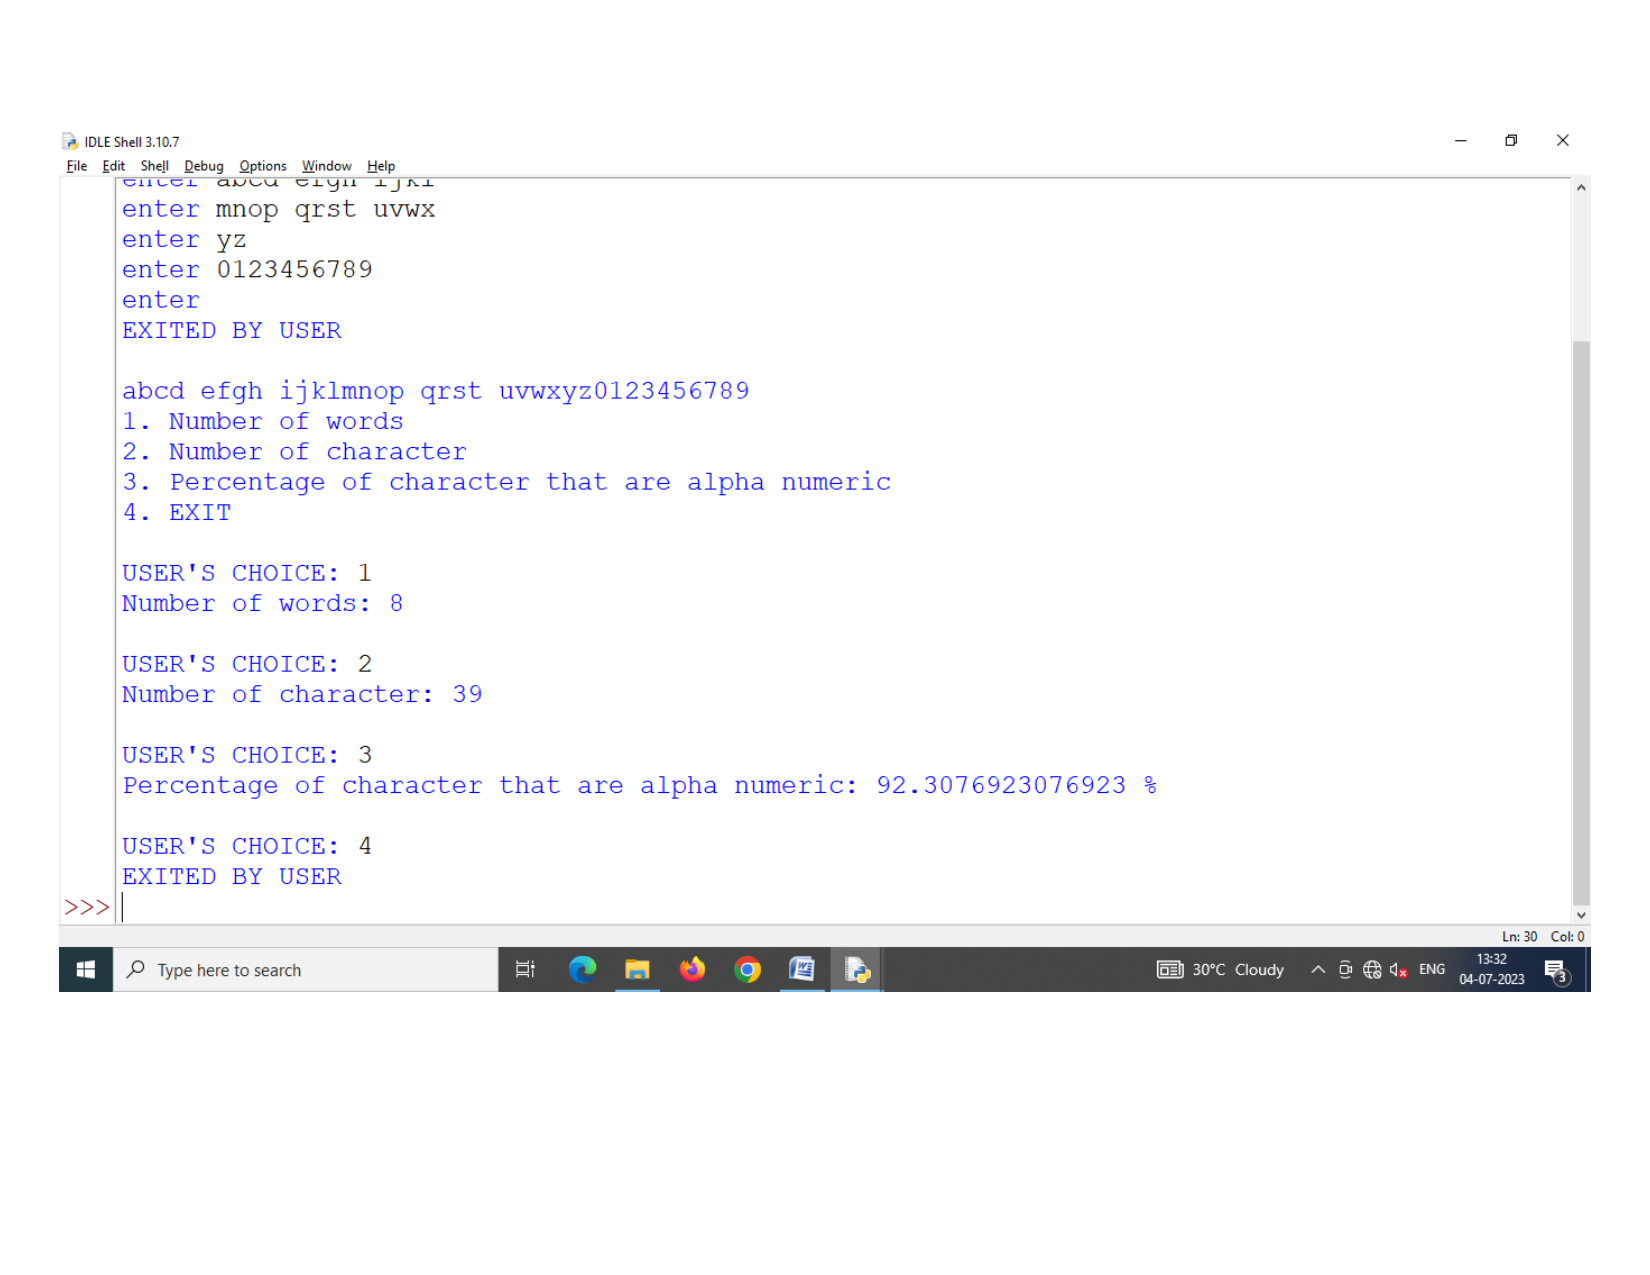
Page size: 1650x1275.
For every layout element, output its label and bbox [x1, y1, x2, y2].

picture [59, 129, 1591, 992]
